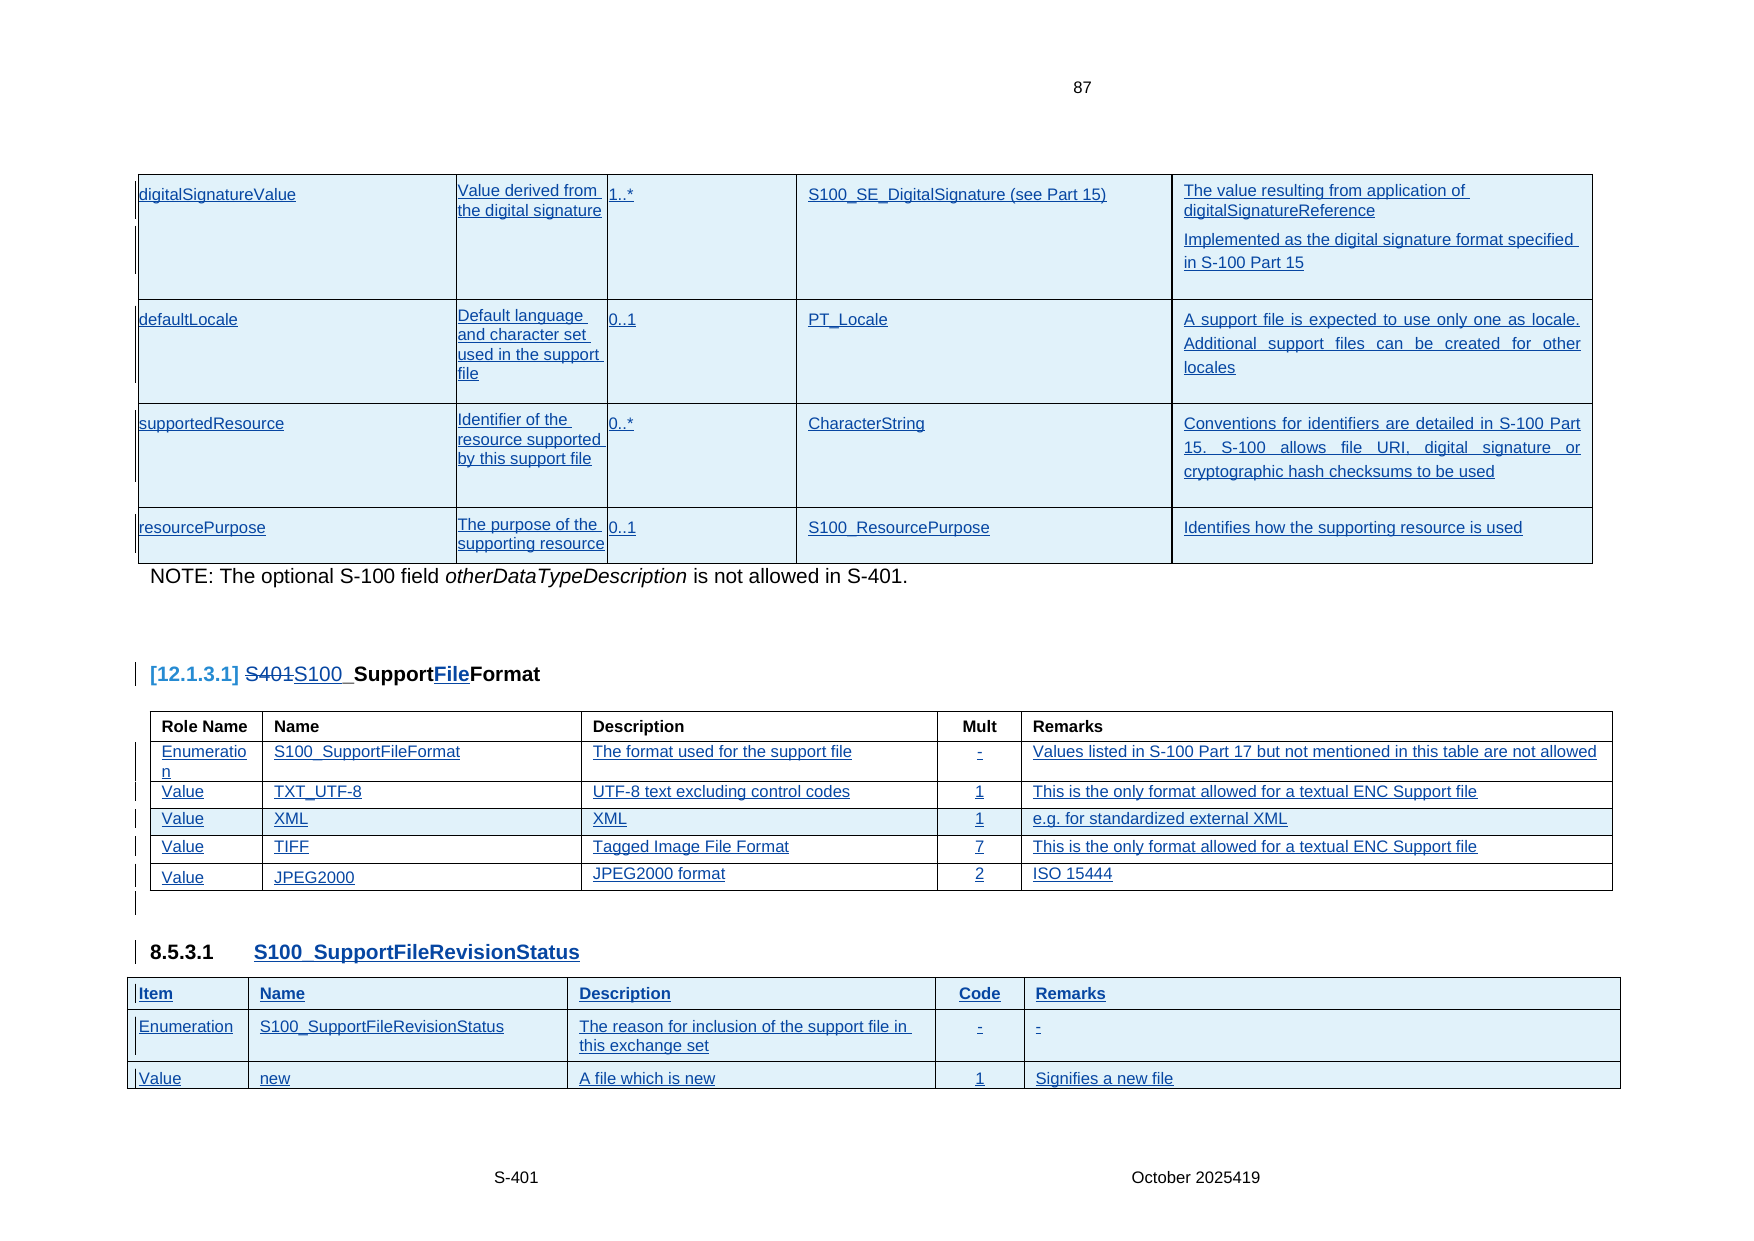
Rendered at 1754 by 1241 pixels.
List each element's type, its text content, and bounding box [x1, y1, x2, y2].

table_cell [582, 864, 937, 890]
table_cell [263, 782, 581, 808]
table_cell [1022, 782, 1612, 808]
table_cell [1022, 864, 1612, 890]
table_cell [938, 836, 1021, 863]
table_cell [1022, 836, 1612, 863]
table_cell [151, 864, 262, 890]
table_cell [938, 864, 1021, 890]
table_cell [263, 864, 581, 890]
table_cell [582, 742, 937, 781]
table_header Role Name [151, 712, 262, 741]
table_header Description [582, 712, 937, 741]
table_cell [938, 742, 1021, 781]
table_cell [151, 836, 262, 863]
table_header Remarks [1022, 712, 1612, 741]
table_header Name [263, 712, 581, 741]
table_cell [151, 782, 262, 808]
table_cell [1022, 742, 1612, 781]
table_cell [582, 782, 937, 808]
text NOTE: The optional S-100 field otherDataTypeDescription is not allowed in S-401. [150, 564, 1604, 588]
table_cell [263, 742, 581, 781]
subtitle _SupportFormat [150, 662, 1604, 686]
table_header Mult [938, 712, 1021, 741]
table_cell [263, 836, 581, 863]
table_cell [938, 782, 1021, 808]
table_cell [151, 742, 262, 781]
table_cell [582, 836, 937, 863]
